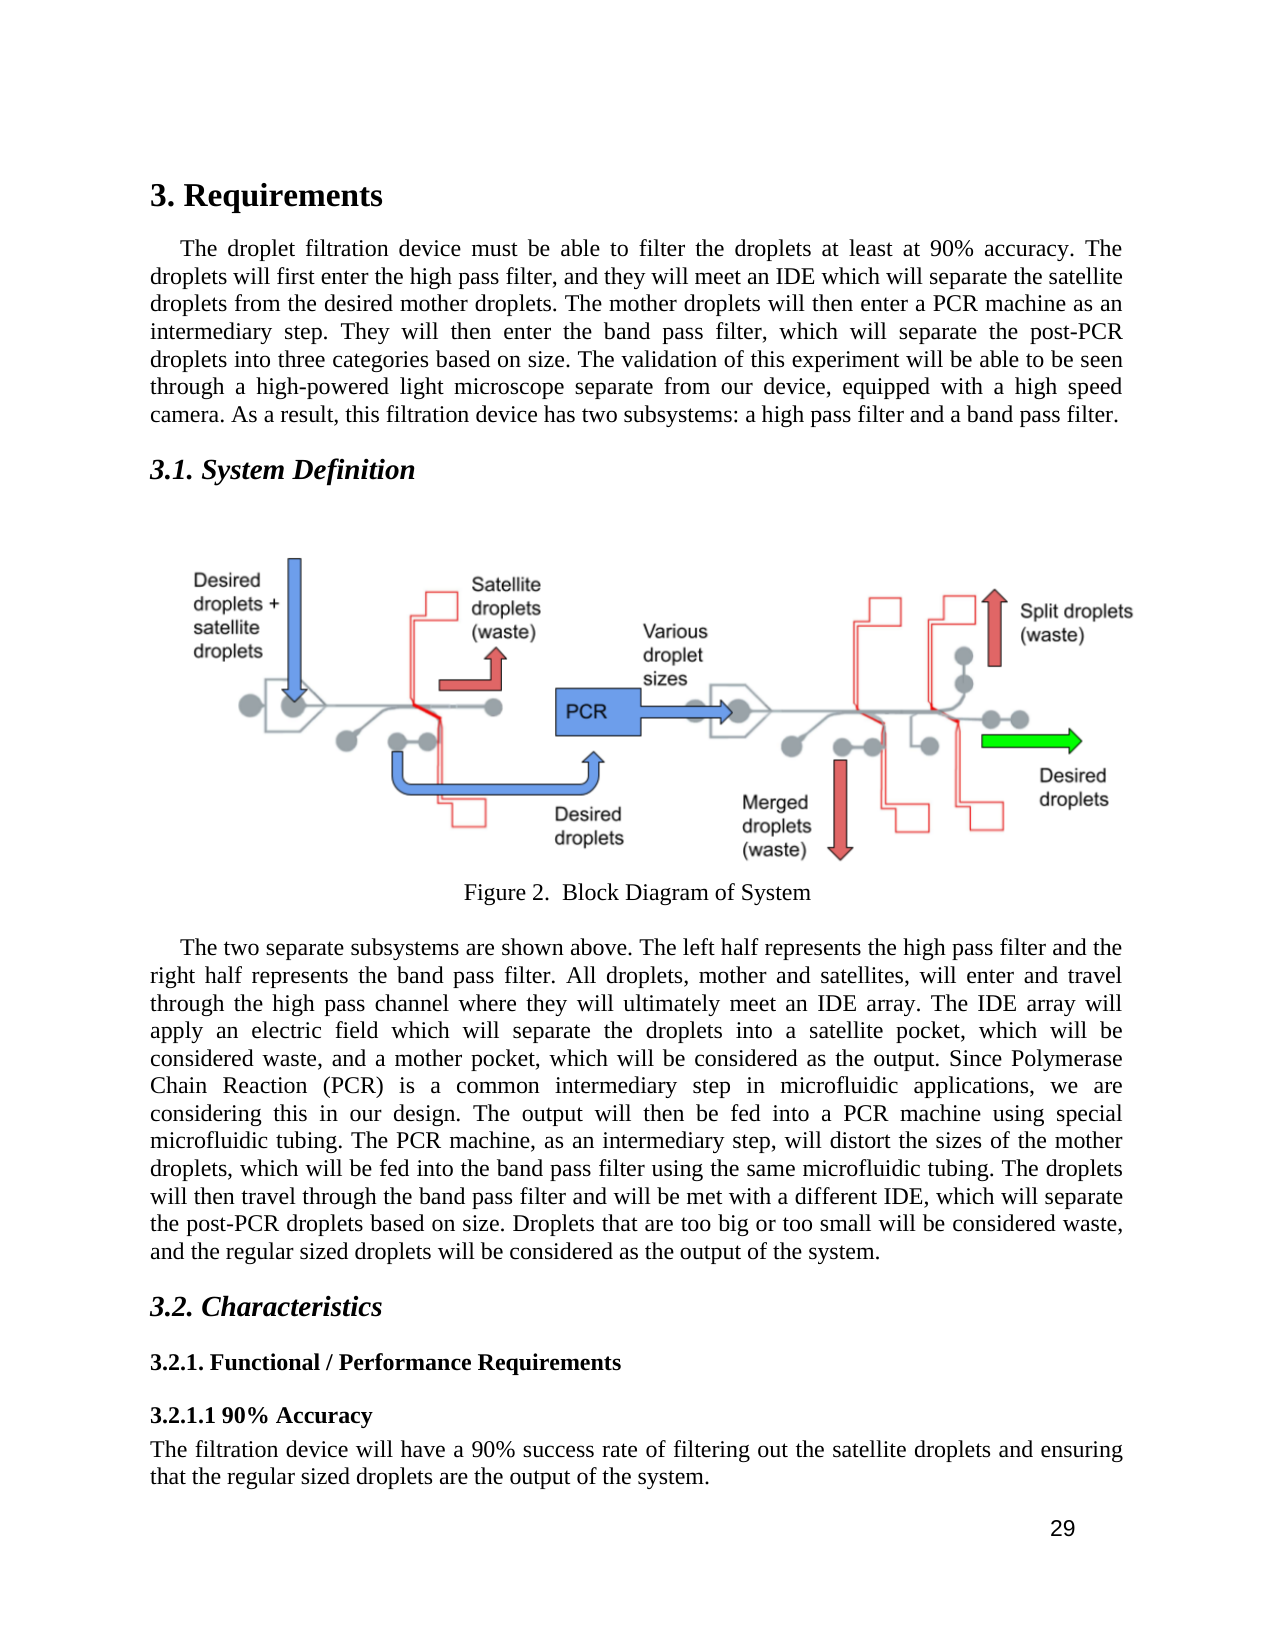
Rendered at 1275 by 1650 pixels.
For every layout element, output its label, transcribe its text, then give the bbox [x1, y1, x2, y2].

subtitle 3.1. System Definition [150, 452, 1125, 486]
text Figure 2. Block Diagram of System [150, 878, 1125, 906]
subtitle 3.2.1. Functional / Performance Requirements [150, 1348, 1125, 1376]
subtitle 3.2. Characteristics [150, 1289, 1125, 1323]
text The droplet filtration device must be able to filter the droplets at least at 90% accuracy. The droplets will first enter the high pass filter, and they will meet an IDE which will separate the satellite droplets from the desired mother droplets. The mother droplets will then enter a PCR machine as an intermediary step. They will then enter the band pass filter, which will separate the post-PCR droplets into three categories based on size. The validation of this experiment will be able to be seen through a high-powered light microscope separate from our device, equipped with a high speed camera. As a result, this filtration device has two subsystems: a high pass filter and a band pass filter. [150, 234, 1125, 427]
subtitle 3.2.1.1 90% Accuracy [150, 1401, 1125, 1428]
text The filtration device will have a 90% success rate of filtering out the satellite droplets and ensuring that the regular sized droplets are the output of the system. [150, 1434, 1125, 1490]
subtitle 3. Requirements [150, 175, 1125, 213]
text The two separate subsystems are shown above. The left half represents the high pass filter and the right half represents the band pass filter. All droplets, mother and satellites, will enter and travel through the high pass channel where they will ultimately meet an IDE array. The IDE array will apply an electric field which will separate the droplets into a satellite pocket, which will be considered waste, and a mother pocket, which will be considered as the output. Since Polymerase Chain Reaction (PCR) is a common intermediary step in microfluidic applications, we are considering this in our design. The output will then be fed into a PCR machine using special microfluidic tubing. The PCR machine, as an intermediary step, will distort the sizes of the mother droplets, which will be fed into the band pass filter using the same microfluidic tubing. The droplets will then travel through the band pass filter and will be met with a different IDE, which will separate the post-PCR droplets based on size. Droplets that are too big or too small will be considered waste, and the regular sized droplets will be considered as the output of the system. [150, 933, 1125, 1264]
picture [180, 519, 1155, 879]
